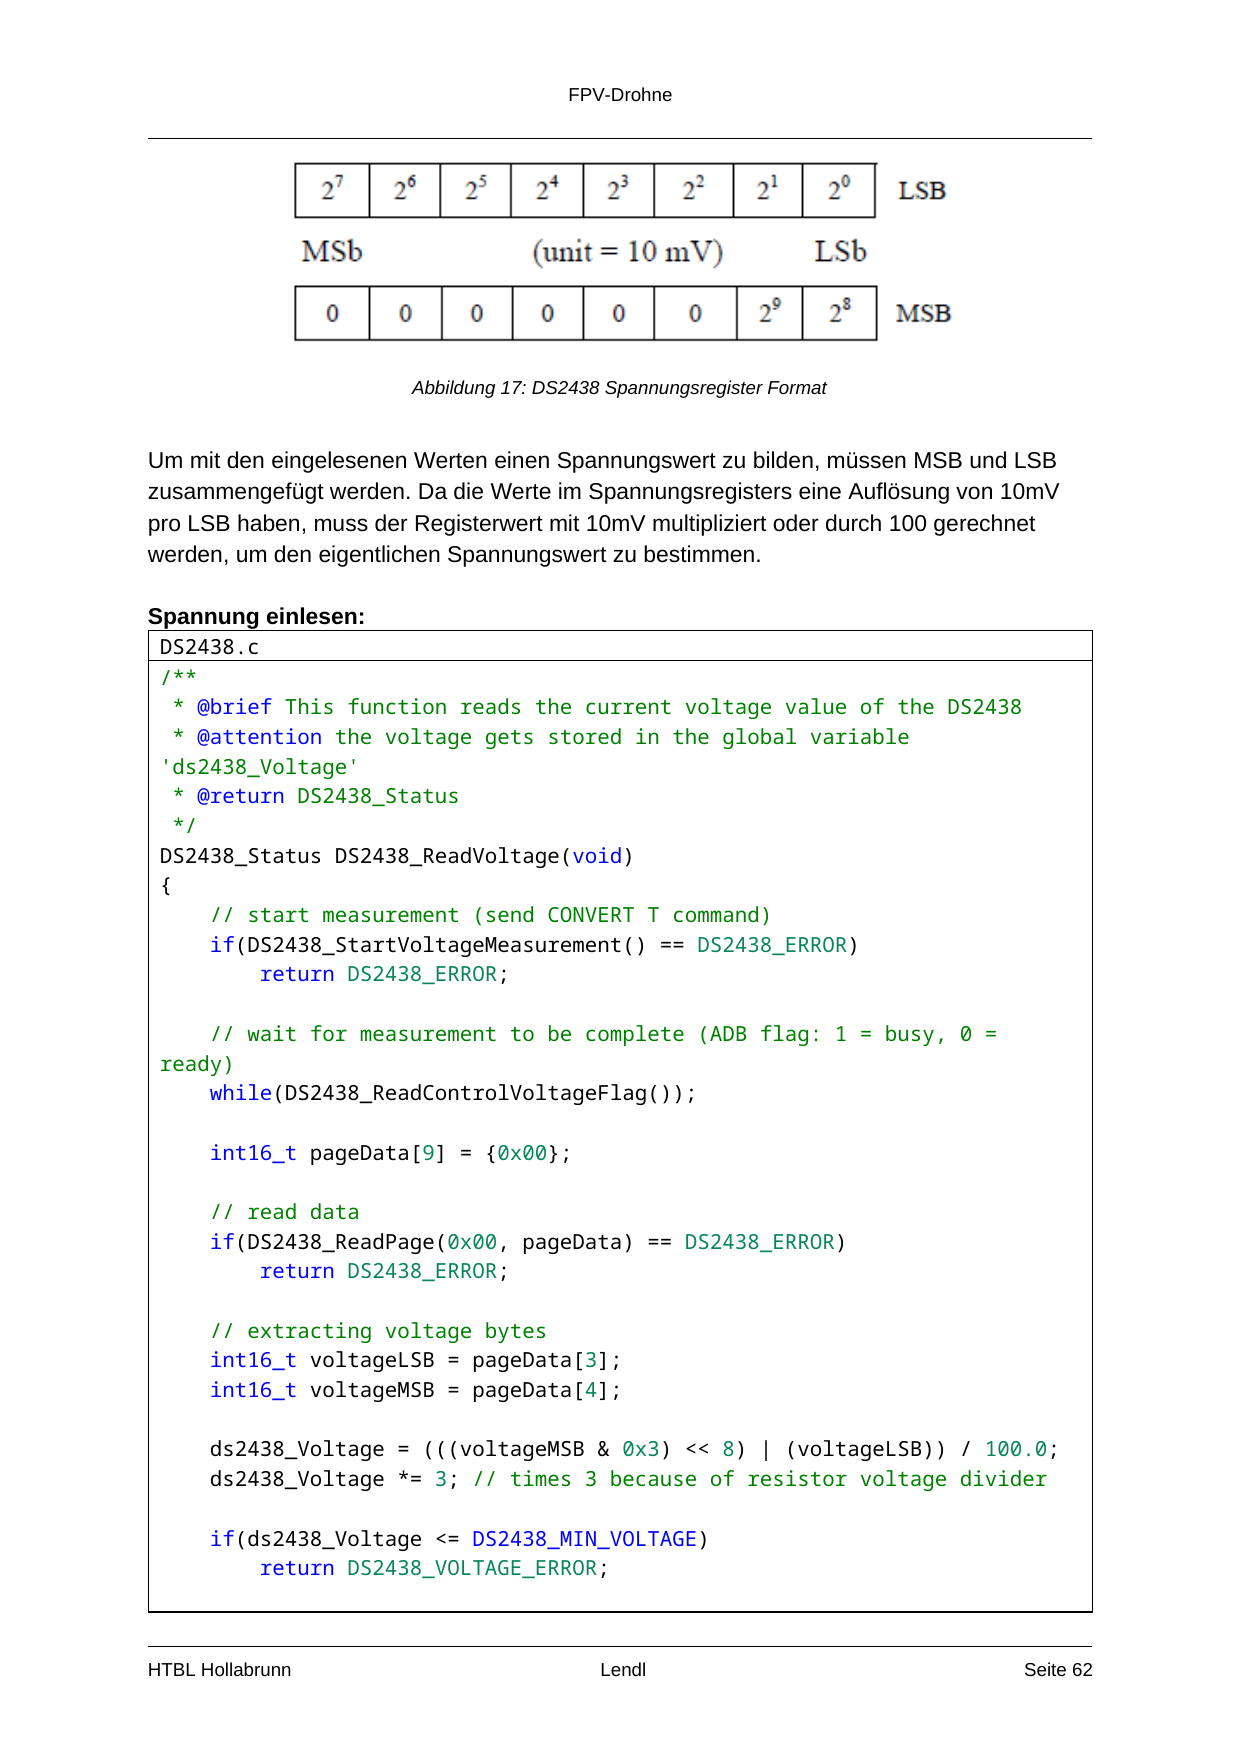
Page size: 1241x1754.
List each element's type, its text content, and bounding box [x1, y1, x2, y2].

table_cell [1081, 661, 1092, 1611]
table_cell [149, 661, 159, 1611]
text Spannung einlesen: [148, 598, 1092, 630]
text Abbildung 17: DS2438 Spannungsregister Format [148, 367, 1092, 398]
text Um mit den eingelesenen Werten einen Spannungswert zu bilden, müssen MSB und LSB zusammengefügt werden. Da die Werte im Spannungsregisters eine Auflösung von 10mV pro LSB haben, muss der Registerwert mit 10mV multipliziert oder durch 100 gerechnet werden, um den eigentlichen Spannungswert zu bestimmen. [148, 442, 1092, 567]
picture [281, 139, 959, 355]
